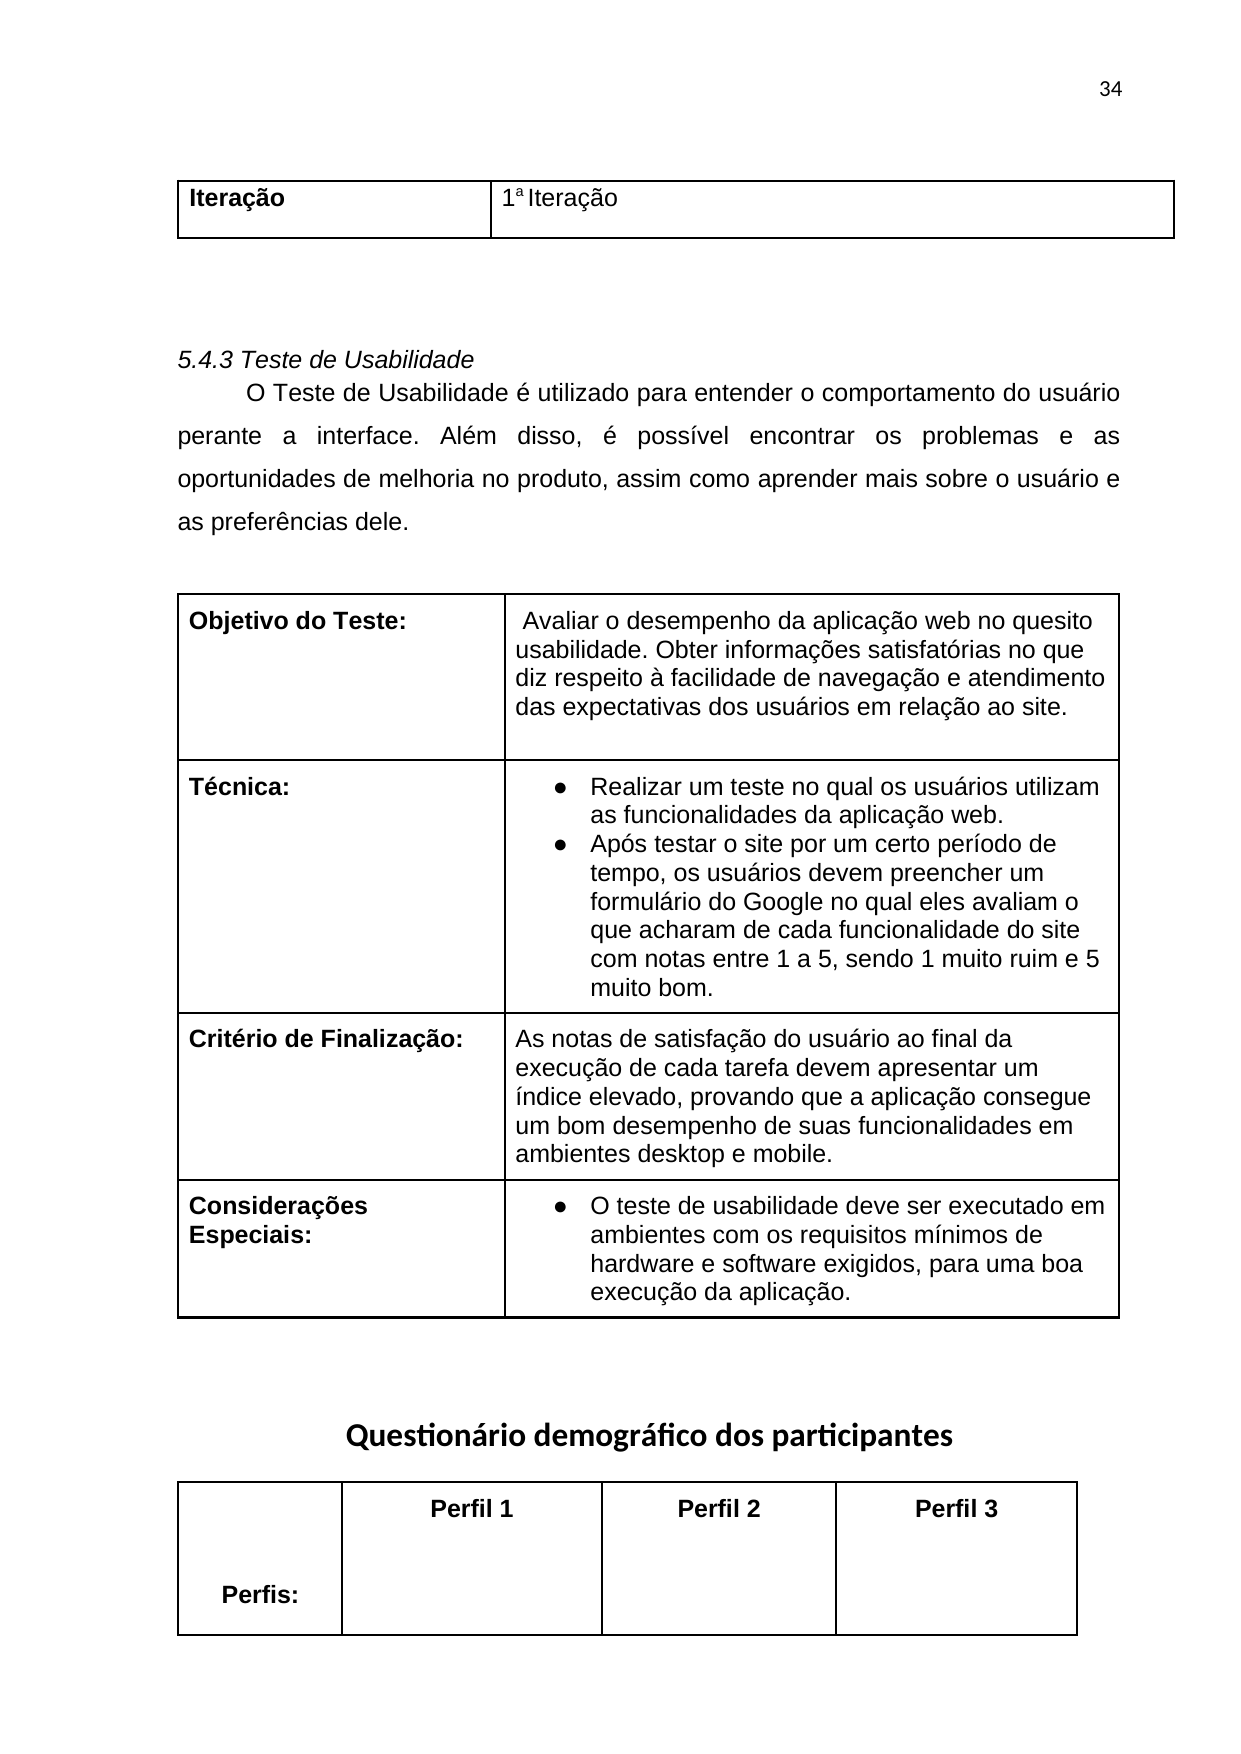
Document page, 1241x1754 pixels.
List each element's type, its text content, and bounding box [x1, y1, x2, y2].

table_cell Iteração [179, 182, 490, 237]
table_cell Técnica: [179, 761, 504, 1012]
subtitle O Teste de Usabilidade é utilizado para entender o comportamento do usuário perante a interface. Além disso, é possível encontrar os problemas e as oportunidades de melhoria no produto, assim como aprender mais sobre o usuário e as preferências dele. [177, 378, 1122, 536]
table_cell Critério de Finalização: [179, 1014, 504, 1178]
table_header Avaliar o desempenho da aplicação web no quesito usabilidade. Obter informações satisfatórias no que diz respeito à facilidade de navegação e atendimento das expectativas dos usuários em relação ao site. [506, 595, 1118, 759]
text Questionário demográfico dos participantes [177, 1413, 1122, 1454]
table_cell O teste de usabilidade deve ser executado em ambientes com os requisitos mínimos de hardware e software exigidos, para uma boa execução da aplicação. [506, 1181, 1118, 1316]
table_header Objetivo do Teste: [179, 595, 504, 759]
table_cell 1a Iteração [492, 182, 1173, 237]
table_cell Realizar um teste no qual os usuários utilizam as funcionalidades da aplicação web. Após testar o site por um certo período de tempo, os usuários devem preencher um formulário do Google no qual eles avaliam o que acharam de cada funcionalidade do site com notas entre 1 a 5, sendo 1 muito ruim e 5 muito bom. [506, 761, 1118, 1012]
table_header Perfil 3 [837, 1483, 1076, 1634]
table_cell Considerações Especiais: [179, 1181, 504, 1316]
table_header Perfis: [179, 1483, 341, 1634]
table_cell As notas de satisfação do usuário ao final da execução de cada tarefa devem apresentar um índice elevado, provando que a aplicação consegue um bom desempenho de suas funcionalidades em ambientes desktop e mobile. [506, 1014, 1118, 1178]
table_header Perfil 2 [603, 1483, 835, 1634]
subtitle 5.4.3 Teste de Usabilidade [177, 345, 1122, 373]
table_header Perfil 1 [343, 1483, 601, 1634]
